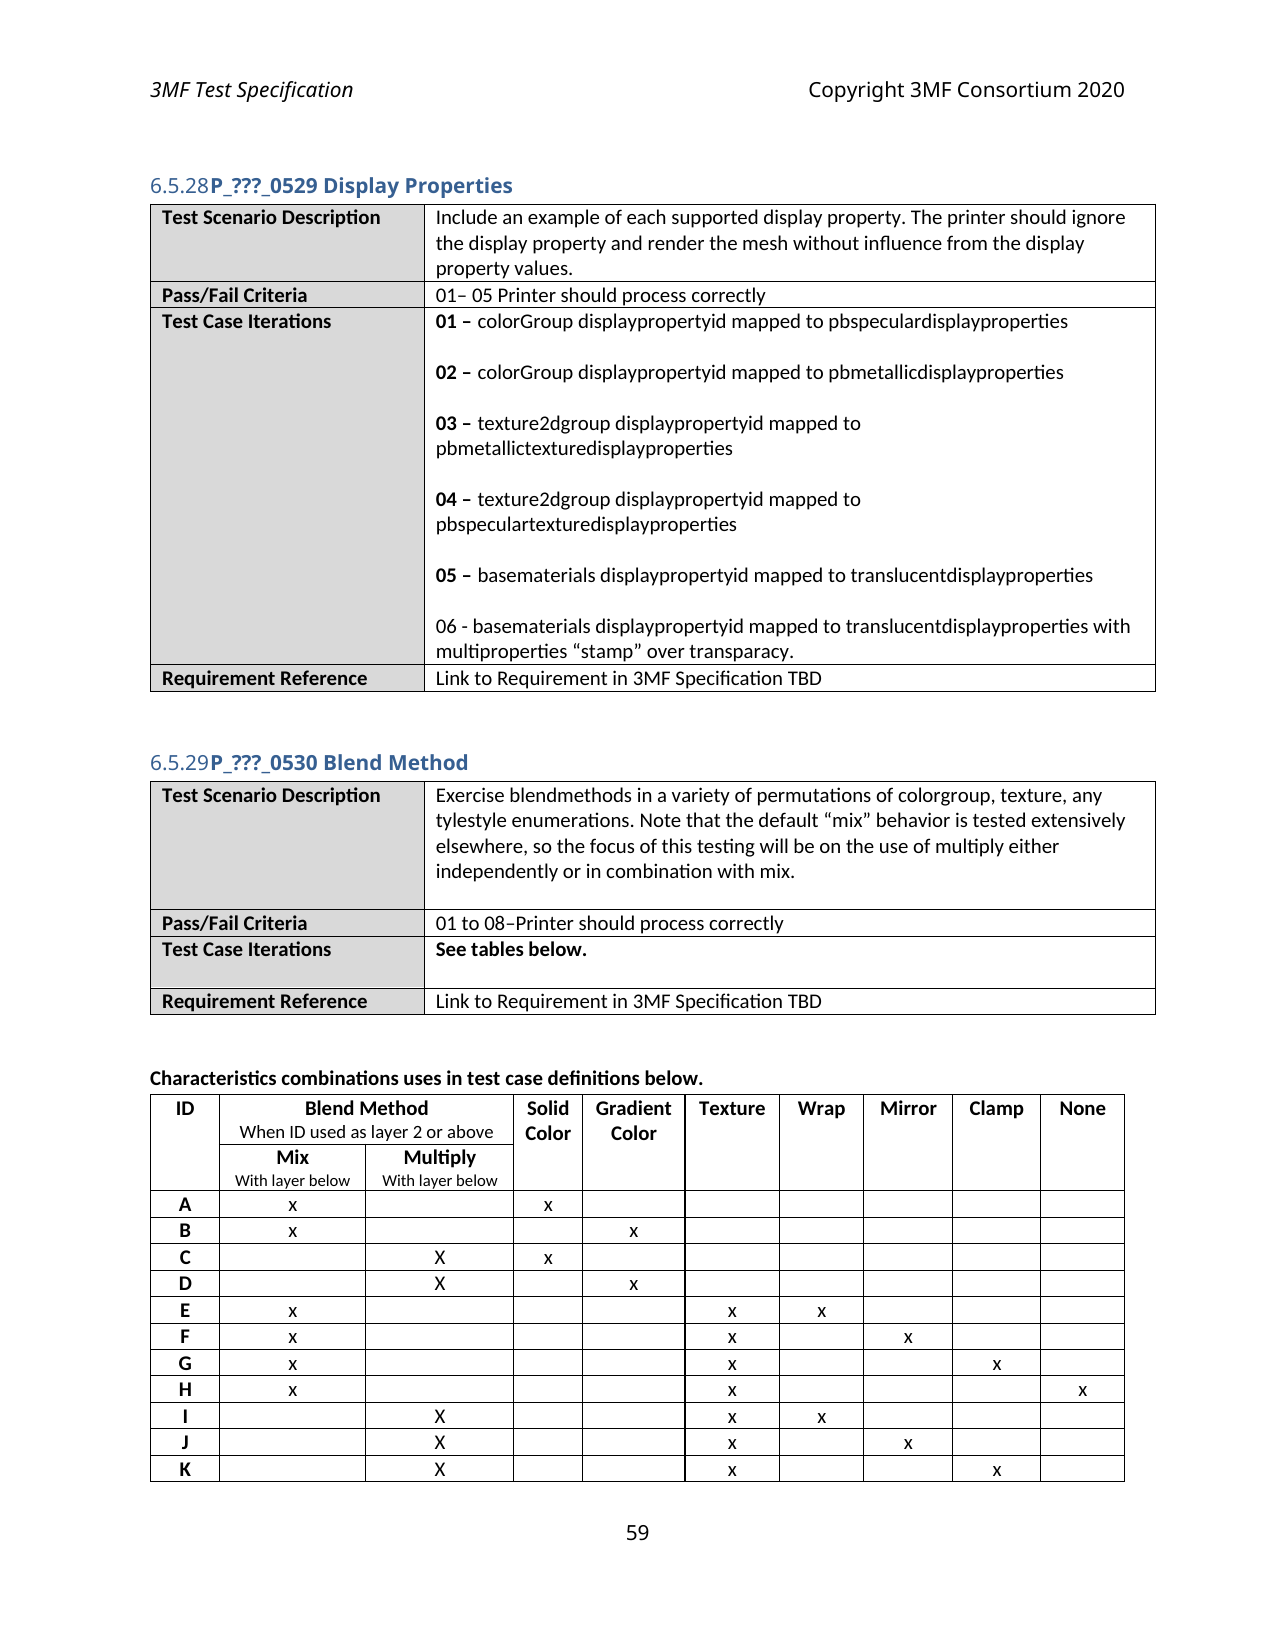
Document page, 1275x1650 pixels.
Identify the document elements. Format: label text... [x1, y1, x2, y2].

table_header Gradient Color [583, 1095, 684, 1190]
table_cell x [220, 1350, 365, 1375]
table_cell [220, 1429, 365, 1455]
table_cell Requirement Reference [151, 989, 424, 1014]
table_cell x [583, 1218, 684, 1243]
table_cell 01– 05 Printer should process correctly [425, 282, 1155, 307]
table_cell Test Case Iterations [151, 308, 424, 664]
table_cell [366, 1324, 513, 1349]
table_header Include an example of each supported display property. The printer should ignore the display property and render the mesh without influence from the display property values. [425, 205, 1155, 281]
table_cell [864, 1218, 952, 1243]
table_cell x [780, 1297, 863, 1322]
table_cell [864, 1244, 952, 1269]
table_cell [366, 1297, 513, 1322]
table_cell [366, 1350, 513, 1375]
table_cell [583, 1429, 684, 1455]
table_cell [1041, 1244, 1124, 1269]
table_cell [953, 1297, 1040, 1322]
table_cell Multiply With layer below [366, 1145, 513, 1190]
table_cell X [366, 1403, 513, 1428]
table_cell B [151, 1218, 219, 1243]
table_header Test Scenario Description [151, 205, 424, 281]
table_cell See tables below. [425, 937, 1155, 987]
table_cell X [366, 1429, 513, 1455]
table_cell x [686, 1350, 779, 1375]
table_header Exercise blendmethods in a variety of permutations of colorgroup, texture, any tylestyle enumerations. Note that the default “mix” behavior is tested extensively elsewhere, so the focus of this testing will be on the use of multiply either independently or in combination with mix. [425, 782, 1155, 909]
table_cell [583, 1456, 684, 1481]
table_cell x [953, 1350, 1040, 1375]
table_cell 01 – colorGroup displaypropertyid mapped to pbspeculardisplayproperties 02 – colorGroup displaypropertyid mapped to pbmetallicdisplayproperties 03 – texture2dgroup displaypropertyid mapped to pbmetallictexturedisplayproperties 04 – texture2dgroup displaypropertyid mapped to pbspeculartexturedisplayproperties 05 – basematerials displaypropertyid mapped to translucentdisplayproperties 06 - basematerials displaypropertyid mapped to translucentdisplayproperties with multiproperties “stamp” over transparacy. [425, 308, 1155, 664]
table_header Test Scenario Description [151, 782, 424, 909]
table_cell [583, 1403, 684, 1428]
table_cell [780, 1350, 863, 1375]
table_header Wrap [780, 1095, 863, 1190]
table_cell x [686, 1429, 779, 1455]
table_cell [780, 1429, 863, 1455]
table_cell [686, 1271, 779, 1296]
table_cell [780, 1271, 863, 1296]
table_cell [780, 1456, 863, 1481]
table_cell [1041, 1297, 1124, 1322]
table_cell [514, 1324, 582, 1349]
table_cell [1041, 1218, 1124, 1243]
table_cell Requirement Reference [151, 665, 424, 691]
table_cell [583, 1376, 684, 1402]
table_cell J [151, 1429, 219, 1455]
table_cell [220, 1244, 365, 1269]
table_cell [514, 1218, 582, 1243]
table_cell [953, 1271, 1040, 1296]
table_cell [583, 1191, 684, 1217]
table_cell H [151, 1376, 219, 1402]
table_cell [953, 1376, 1040, 1402]
table_cell x [220, 1376, 365, 1402]
table_cell Mix With layer below [220, 1145, 365, 1190]
table_cell x [1041, 1376, 1124, 1402]
table_cell X [366, 1244, 513, 1269]
table_header ID [151, 1095, 219, 1190]
table_cell Pass/Fail Criteria [151, 910, 424, 936]
table_cell x [220, 1218, 365, 1243]
table_cell [864, 1376, 952, 1402]
table_cell [220, 1271, 365, 1296]
table_cell [780, 1244, 863, 1269]
table_cell [514, 1350, 582, 1375]
table_cell [780, 1376, 863, 1402]
table_cell Link to Requirement in 3MF Specification TBD [425, 989, 1155, 1014]
table_cell x [686, 1376, 779, 1402]
table_cell [366, 1376, 513, 1402]
table_cell [686, 1218, 779, 1243]
table_cell [366, 1218, 513, 1243]
table_cell x [686, 1297, 779, 1322]
table_header Mirror [864, 1095, 952, 1190]
table_cell x [686, 1456, 779, 1481]
table_cell [514, 1376, 582, 1402]
table_cell [953, 1324, 1040, 1349]
table_cell [366, 1191, 513, 1217]
table_cell x [220, 1191, 365, 1217]
table_cell [1041, 1456, 1124, 1481]
text Characteristics combinations uses in test case definitions below. [150, 1065, 1125, 1090]
table_cell [864, 1403, 952, 1428]
table_cell [220, 1456, 365, 1481]
table_cell [780, 1324, 863, 1349]
table_cell [864, 1350, 952, 1375]
table_cell C [151, 1244, 219, 1269]
table_cell [514, 1403, 582, 1428]
table_cell [583, 1244, 684, 1269]
table_cell Link to Requirement in 3MF Specification TBD [425, 665, 1155, 691]
table_header Clamp [953, 1095, 1040, 1190]
table_cell Test Case Iterations [151, 937, 424, 987]
table_cell [864, 1191, 952, 1217]
table_cell x [220, 1297, 365, 1322]
table_cell [1041, 1324, 1124, 1349]
table_cell [780, 1191, 863, 1217]
table_cell D [151, 1271, 219, 1296]
table_cell x [686, 1403, 779, 1428]
subtitle P_???_0529 Display Properties [150, 171, 1125, 199]
table_cell x [220, 1324, 365, 1349]
table_cell [780, 1218, 863, 1243]
table_cell [864, 1271, 952, 1296]
table_cell x [514, 1244, 582, 1269]
table_cell [953, 1191, 1040, 1217]
table_header Blend Method When ID used as layer 2 or above [220, 1095, 513, 1143]
table_cell X [366, 1456, 513, 1481]
table_header Texture [686, 1095, 779, 1190]
table_cell [1041, 1271, 1124, 1296]
table_cell 01 to 08–Printer should process correctly [425, 910, 1155, 936]
subtitle P_???_0530 Blend Method [150, 748, 1125, 777]
table_cell I [151, 1403, 219, 1428]
table_cell [864, 1456, 952, 1481]
table_cell X [366, 1271, 513, 1296]
table_cell K [151, 1456, 219, 1481]
table_cell [1041, 1350, 1124, 1375]
table_cell x [514, 1191, 582, 1217]
table_cell x [953, 1456, 1040, 1481]
table_cell [1041, 1191, 1124, 1217]
table_cell [514, 1297, 582, 1322]
table_cell E [151, 1297, 219, 1322]
table_cell x [864, 1429, 952, 1455]
table_cell [686, 1191, 779, 1217]
table_cell x [780, 1403, 863, 1428]
table_cell x [583, 1271, 684, 1296]
table_cell x [686, 1324, 779, 1349]
table_cell [514, 1429, 582, 1455]
table_cell Pass/Fail Criteria [151, 282, 424, 307]
table_header Solid Color [514, 1095, 582, 1190]
table_cell [953, 1429, 1040, 1455]
table_header None [1041, 1095, 1124, 1190]
table_cell [1041, 1403, 1124, 1428]
table_cell [220, 1403, 365, 1428]
table_cell [864, 1297, 952, 1322]
table_cell x [864, 1324, 952, 1349]
table_cell A [151, 1191, 219, 1217]
table_cell [514, 1271, 582, 1296]
table_cell [686, 1244, 779, 1269]
table_cell [1041, 1429, 1124, 1455]
table_cell [953, 1218, 1040, 1243]
table_cell [514, 1456, 582, 1481]
table_cell [583, 1350, 684, 1375]
table_cell [953, 1244, 1040, 1269]
table_cell F [151, 1324, 219, 1349]
table_cell [583, 1297, 684, 1322]
table_cell G [151, 1350, 219, 1375]
table_cell [953, 1403, 1040, 1428]
table_cell [583, 1324, 684, 1349]
